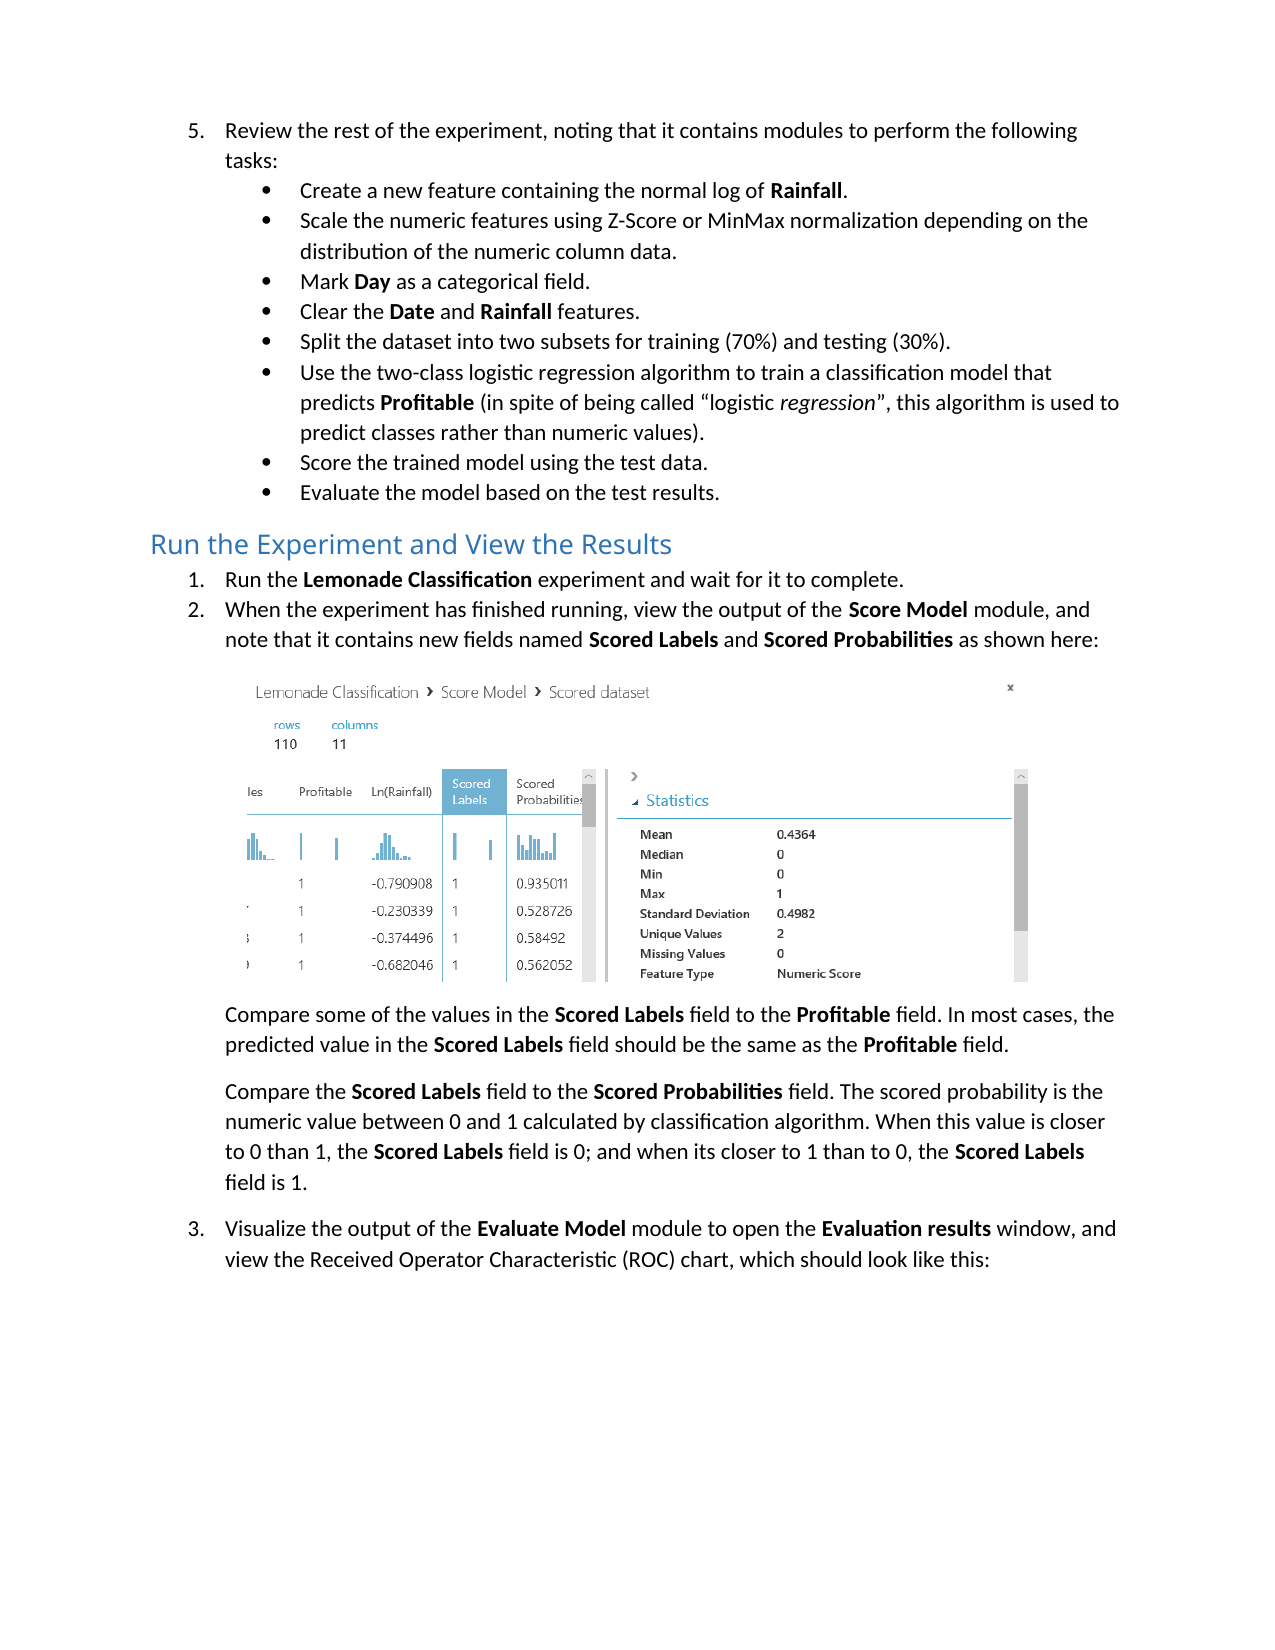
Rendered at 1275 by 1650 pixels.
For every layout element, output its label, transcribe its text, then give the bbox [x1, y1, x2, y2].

list Clear the Date and Rainfall features. [262, 297, 1125, 325]
subtitle Run the Experiment and View the Results [150, 525, 1125, 562]
list Scale the numeric features using Z-Score or MinMax normalization depending on the distribution of the numeric column data. [262, 207, 1125, 265]
text Compare the Scored Labels field to the Scored Probabilities field. The scored probability is the numeric value between 0 and 1 calculated by classification algorithm. When this value is closer to 0 than 1, the Scored Labels field is 0; and when its closer to 1 than to 0, the Scored Labels field is 1. [225, 1077, 1125, 1196]
list When the experiment has finished running, view the output of the Score Model module, and note that it contains new fields named Scored Labels and Scored Probabilities as shown here: [187, 595, 1125, 654]
list Run the Lemonade Classification experiment and wait for it to complete. [187, 565, 1125, 593]
list Evaluate the model based on the test results. [262, 478, 1125, 507]
list Visualize the output of the Evaluate Model module to open the Evaluation results window, and view the Received Operator Characteristic (ROC) chart, which should look like this: [187, 1214, 1125, 1273]
list Split the dataset into two subsets for training (70%) and testing (30%). [262, 327, 1125, 356]
list Use the two-class logistic regression algorithm to train a classification model that predicts Profitable (in spite of being called “logistic regression”, this algorithm is used to predict classes rather than numeric values). [262, 358, 1125, 446]
list Review the rest of the experiment, noting that it contains modules to perform the following tasks: [187, 116, 1125, 174]
list Score the trained model using the test data. [262, 448, 1125, 476]
list Create a new feature containing the normal log of Rainfall. [262, 176, 1125, 204]
picture [247, 672, 1028, 982]
list Mark Day as a categorical field. [262, 267, 1125, 295]
text Compare some of the values in the Scored Labels field to the Profitable field. In most cases, the predicted value in the Scored Labels field should be the same as the Profitable field. [225, 1000, 1125, 1058]
